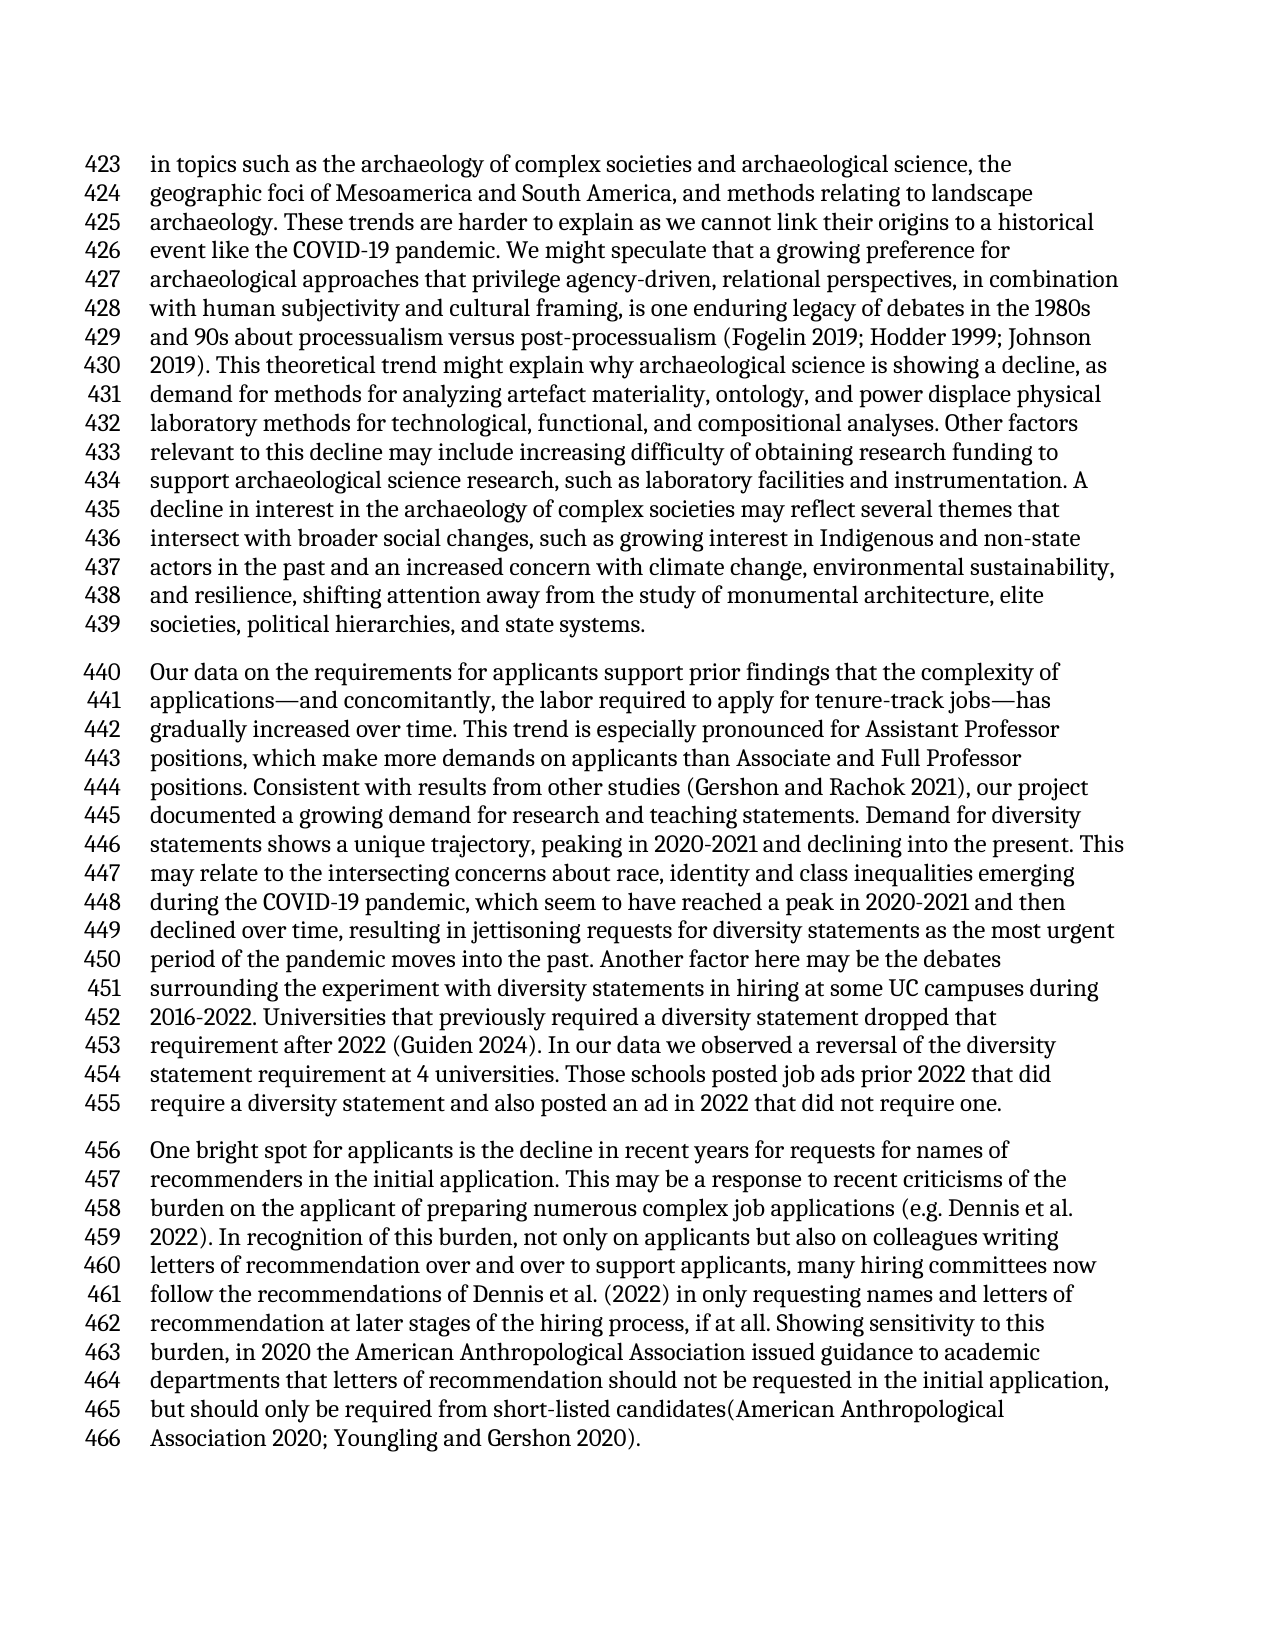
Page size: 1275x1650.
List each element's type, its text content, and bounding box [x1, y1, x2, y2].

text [150, 150, 1125, 639]
text One bright spot for applicants is the decline in recent years for requests for names of recommenders in the initial application. This may be a response to recent criticisms of the burden on the applicant of preparing numerous complex job applications (e.g. Dennis et al. 2022). In recognition of this burden, not only on applicants but also on colleagues writing letters of recommendation over and over to support applicants, many hiring committees now follow the recommendations of Dennis et al. (2022) in only requesting names and letters of recommendation at later stages of the hiring process, if at all. Showing sensitivity to this burden, in 2020 the American Anthropological Association issued guidance to academic departments that letters of recommendation should not be requested in the initial application, but should only be required from short-listed candidates(American Anthropological Association 2020; Youngling and Gershon 2020). [150, 1136, 1125, 1452]
text Our data on the requirements for applicants support prior findings that the complexity of applications—and concomitantly, the labor required to apply for tenure-track jobs—has gradually increased over time. This trend is especially pronounced for Assistant Professor positions, which make more demands on applicants than Associate and Full Professor positions. Consistent with results from other studies (Gershon and Rachok 2021), our project documented a growing demand for research and teaching statements. Demand for diversity statements shows a unique trajectory, peaking in 2020-2021 and declining into the present. This may relate to the intersecting concerns about race, identity and class inequalities emerging during the COVID-19 pandemic, which seem to have reached a peak in 2020-2021 and then declined over time, resulting in jettisoning requests for diversity statements as the most urgent period of the pandemic moves into the past. Another factor here may be the debates surrounding the experiment with diversity statements in hiring at some UC campuses during 2016-2022. Universities that previously required a diversity statement dropped that requirement after 2022 (Guiden 2024). In our data we observed a reversal of the diversity statement requirement at 4 universities. Those schools posted job ads prior 2022 that did require a diversity statement and also posted an ad in 2022 that did not require one. [150, 657, 1125, 1117]
